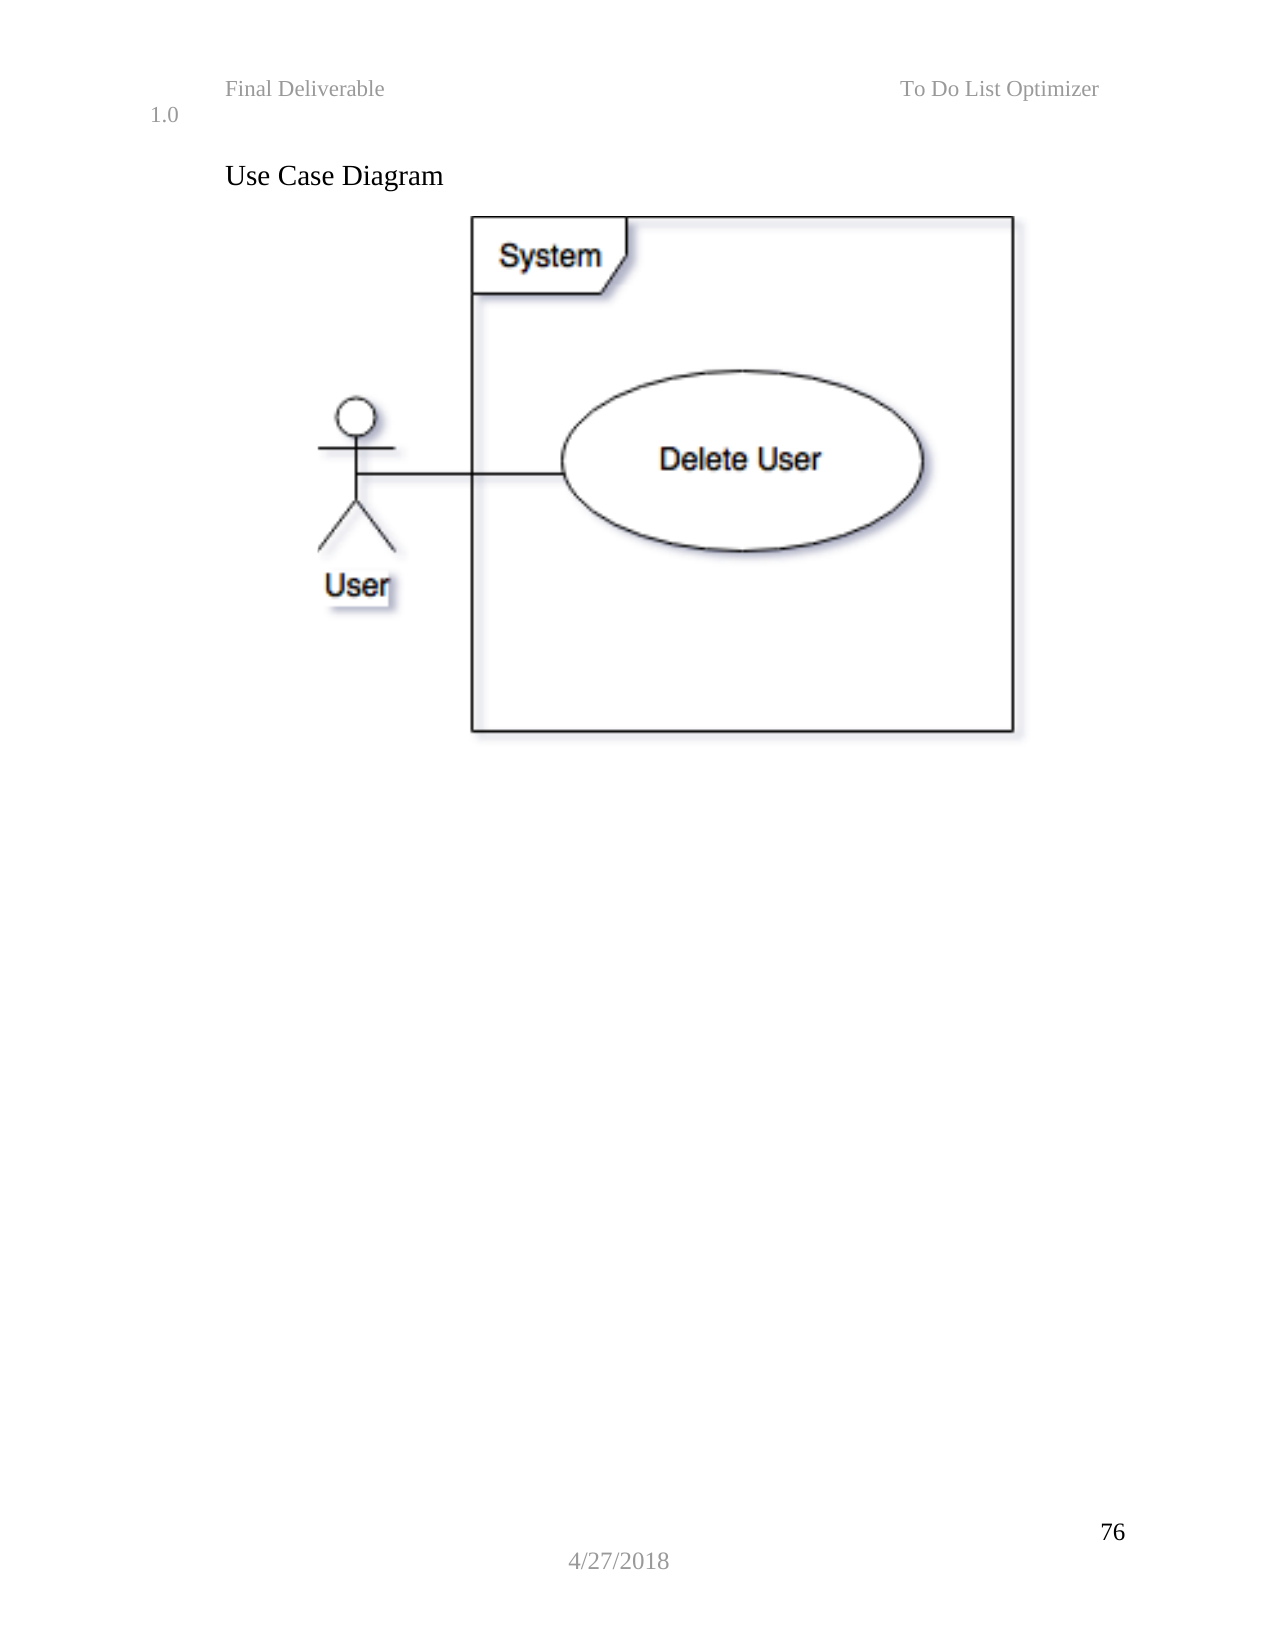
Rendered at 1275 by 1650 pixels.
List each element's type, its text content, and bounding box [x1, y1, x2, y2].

title Use Case Diagram [150, 158, 1125, 192]
picture [317, 216, 1033, 754]
